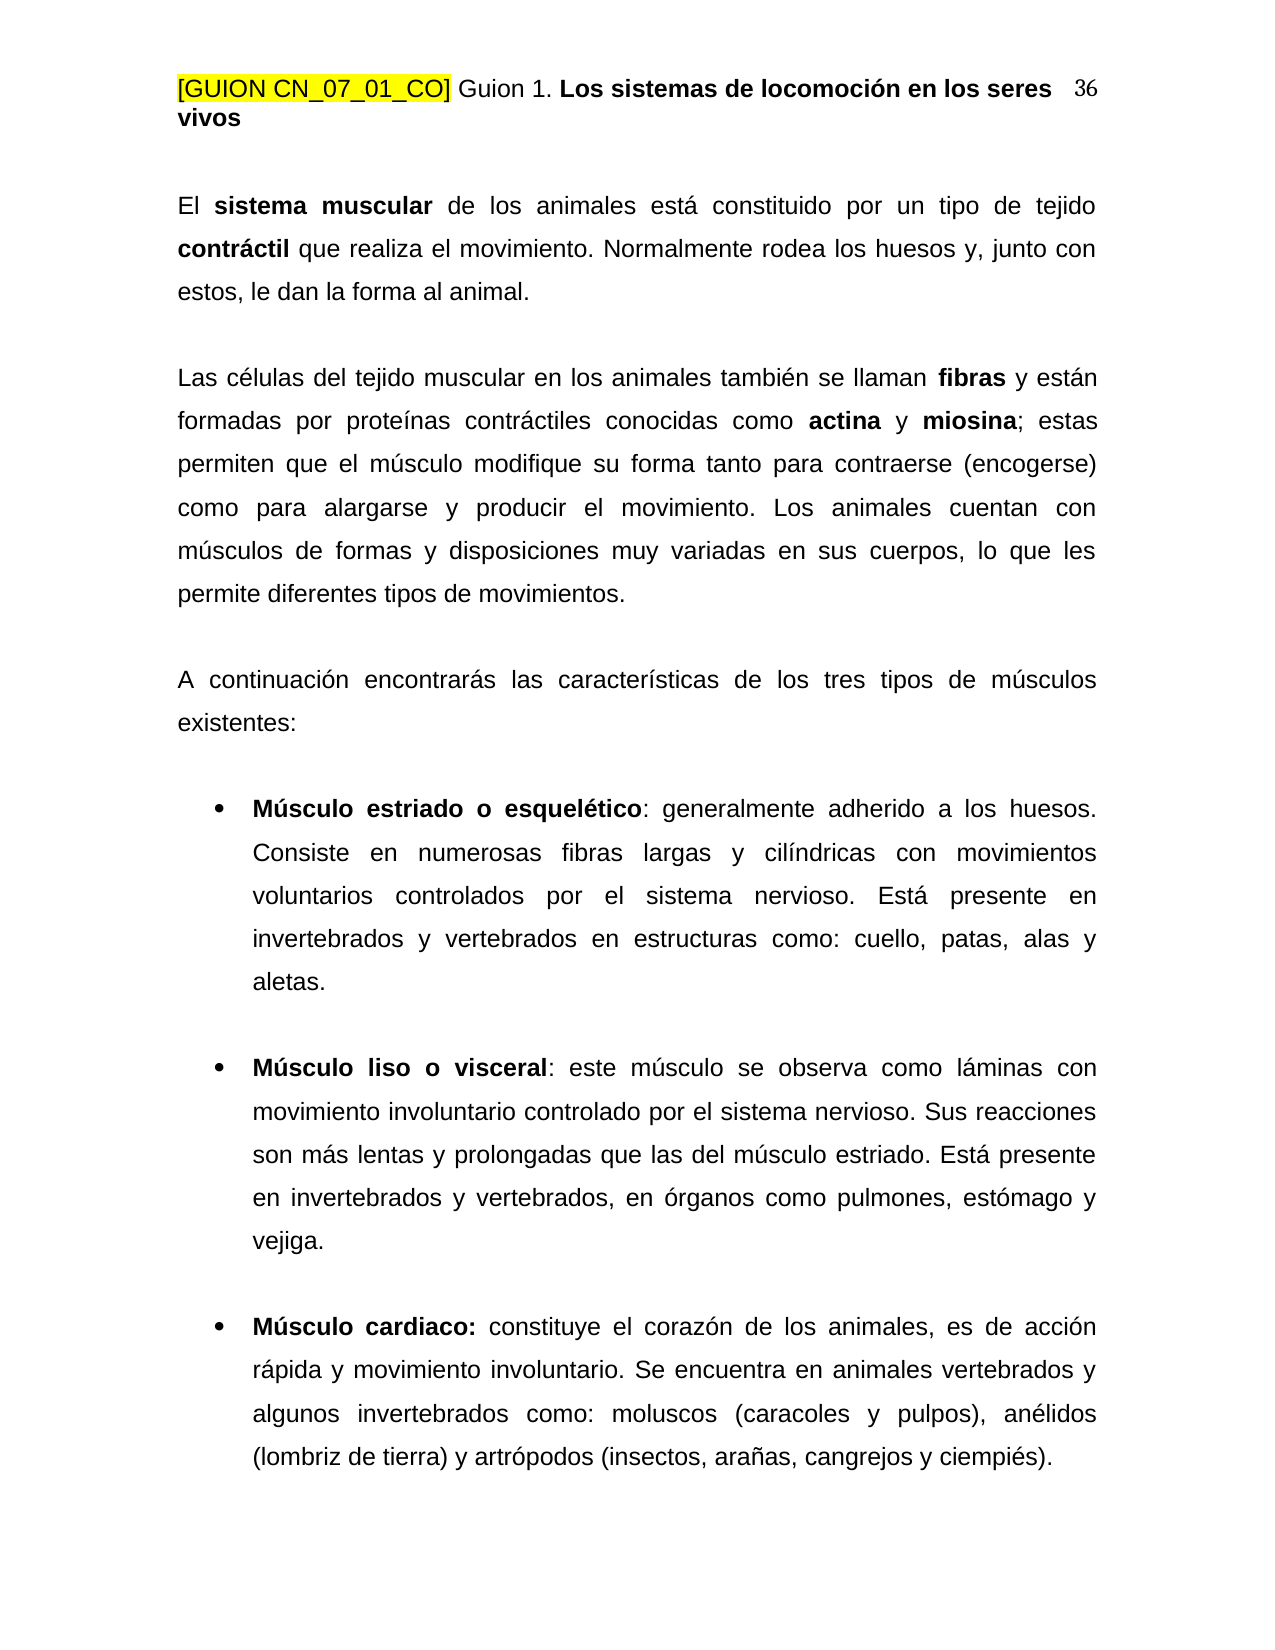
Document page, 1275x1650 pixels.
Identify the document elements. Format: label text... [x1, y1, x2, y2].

text Las células del tejido muscular en los animales también se llaman fibras y están formadas por proteínas contráctiles conocidas como actina y miosina; estas permiten que el músculo modifique su forma tanto para contraerse (encogerse) como para alargarse y producir el movimiento. Los animales cuentan con músculos de formas y disposiciones muy variadas en sus cuerpos, lo que les permite diferentes tipos de movimientos. [177, 363, 1098, 608]
list Músculo liso o visceral: este músculo se observa como láminas con movimiento involuntario controlado por el sistema nervioso. Sus reacciones son más lentas y prolongadas que las del músculo estriado. Está presente en invertebrados y vertebrados, en órganos como pulmones, estómago y vejiga. [215, 1053, 1098, 1255]
list Músculo cardiaco: constituye el corazón de los animales, es de acción rápida y movimiento involuntario. Se encuentra en animales vertebrados y algunos invertebrados como: moluscos (caracoles y pulpos), anélidos (lombriz de tierra) y artrópodos (insectos, arañas, cangrejos y ciempiés). [215, 1312, 1098, 1470]
text A continuación encontrarás las características de los tres tipos de músculos existentes: [177, 665, 1098, 737]
list Músculo estriado o esquelético: generalmente adherido a los huesos. Consiste en numerosas fibras largas y cilíndricas con movimientos voluntarios controlados por el sistema nervioso. Está presente en invertebrados y vertebrados en estructuras como: cuello, patas, alas y aletas. [215, 794, 1098, 996]
text El sistema muscular de los animales está constituido por un tipo de tejido contráctil que realiza el movimiento. Normalmente rodea los huesos y, junto con estos, le dan la forma al animal. [177, 191, 1098, 306]
